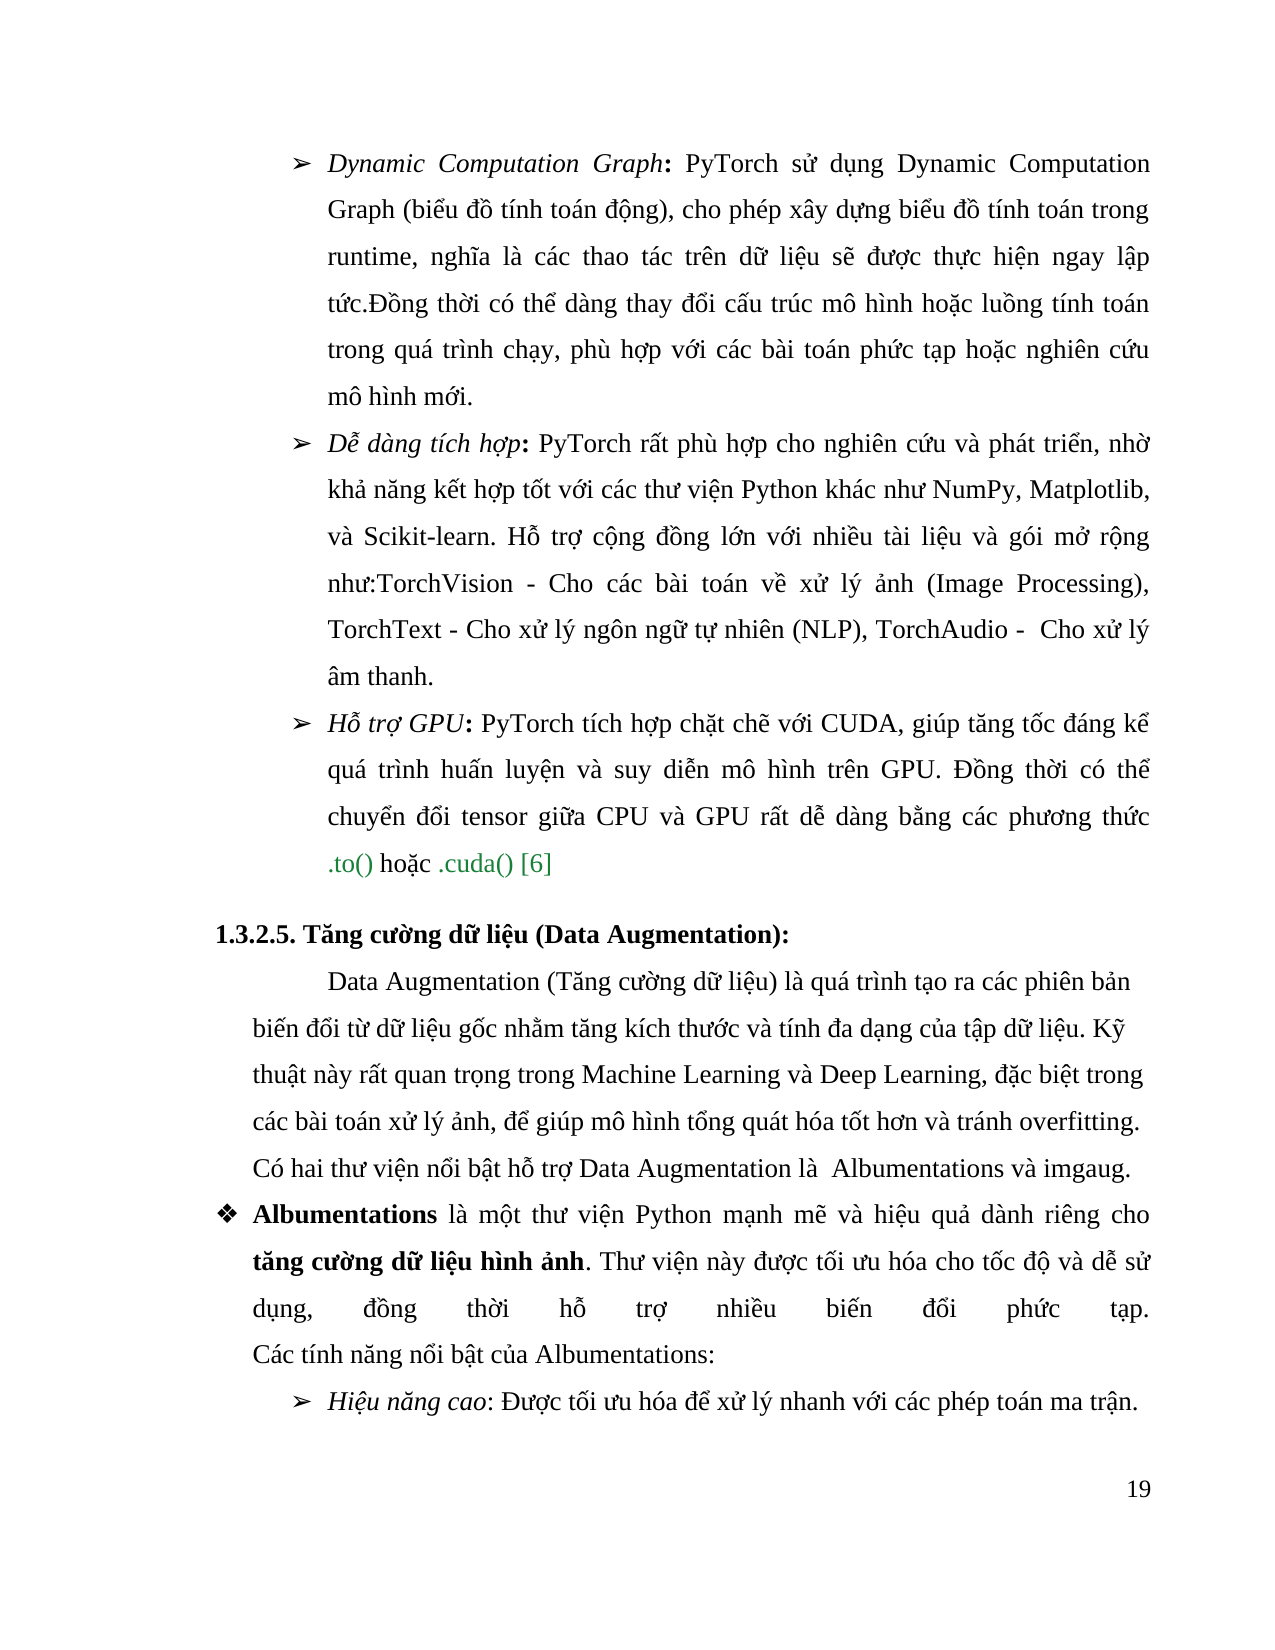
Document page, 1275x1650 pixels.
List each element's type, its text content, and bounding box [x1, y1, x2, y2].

list Dễ dàng tích hợp: PyTorch rất phù hợp cho nghiên cứu và phát triển, nhờ khả năng kết hợp tốt với các thư viện Python khác như NumPy, Matplotlib, và Scikit-learn. Hỗ trợ cộng đồng lớn với nhiều tài liệu và gói mở rộng như:TorchVision - Cho các bài toán về xử lý ảnh (Image Processing), TorchText - Cho xử lý ngôn ngữ tự nhiên (NLP), TorchAudio - Cho xử lý âm thanh. [290, 427, 1151, 691]
list Dynamic Computation Graph: PyTorch sử dụng Dynamic Computation Graph (biểu đồ tính toán động), cho phép xây dựng biểu đồ tính toán trong runtime, nghĩa là các thao tác trên dữ liệu sẽ được thực hiện ngay lập tức.Đồng thời có thể dàng thay đổi cấu trúc mô hình hoặc luồng tính toán trong quá trình chạy, phù hợp với các bài toán phức tạp hoặc nghiên cứu mô hình mới. [290, 147, 1151, 411]
text 1.3.2.5. Tăng cường dữ liệu (Data Augmentation): Data Augmentation (Tăng cường dữ liệu) là quá trình tạo ra các phiên bản biến đổi từ dữ liệu gốc nhằm tăng kích thước và tính đa dạng của tập dữ liệu. Kỹ thuật này rất quan trọng trong Machine Learning và Deep Learning, đặc biệt trong các bài toán xử lý ảnh, để giúp mô hình tổng quát hóa tốt hơn và tránh overfitting. Có hai thư viện nổi bật hỗ trợ Data Augmentation là Albumentations và imgaug. [215, 918, 1151, 1183]
list Hỗ trợ GPU: PyTorch tích hợp chặt chẽ với CUDA, giúp tăng tốc đáng kể quá trình huấn luyện và suy diễn mô hình trên GPU. Đồng thời có thể chuyển đổi tensor giữa CPU và GPU rất dễ dàng bằng các phương thức .to() hoặc .cuda() [6] [290, 707, 1151, 878]
list Albumentations là một thư viện Python mạnh mẽ và hiệu quả dành riêng cho tăng cường dữ liệu hình ảnh. Thư viện này được tối ưu hóa cho tốc độ và dễ sử dụng, đồng thời hỗ trợ nhiều biến đổi phức tạp. Các tính năng nổi bật của Albumentations: [215, 1198, 1151, 1370]
list Hiệu năng cao: Được tối ưu hóa để xử lý nhanh với các phép toán ma trận. [290, 1385, 1151, 1416]
